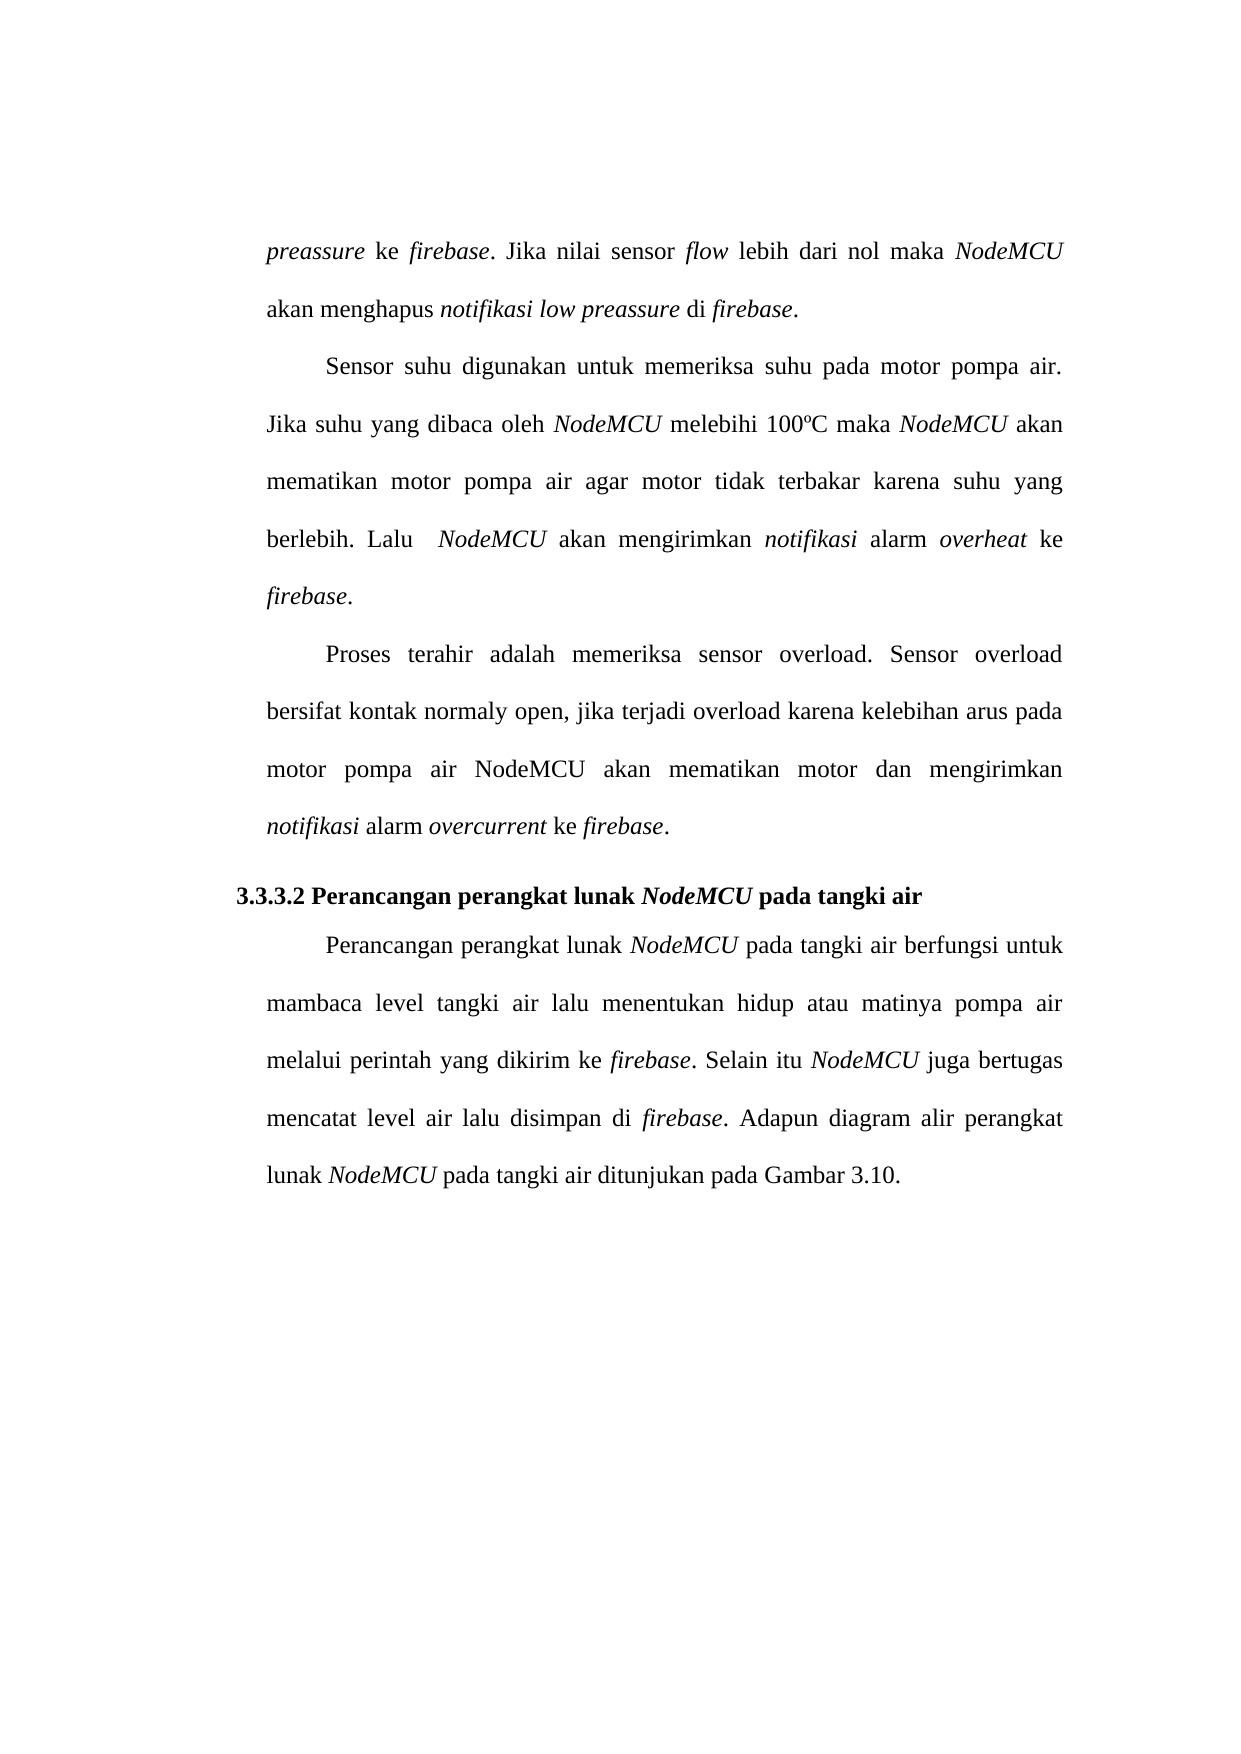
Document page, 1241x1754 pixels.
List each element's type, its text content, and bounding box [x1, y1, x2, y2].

text Sensor suhu digunakan untuk memeriksa suhu pada motor pompa air. Jika suhu yang dibaca oleh NodeMCU melebihi 100ºC maka NodeMCU akan mematikan motor pompa air agar motor tidak terbakar karena suhu yang berlebih. Lalu NodeMCU akan mengirimkan notifikasi alarm overheat ke firebase. [266, 351, 1063, 610]
subtitle 3.3.3.2 Perancangan perangkat lunak NodeMCU pada tangki air [236, 881, 1063, 910]
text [266, 236, 1063, 322]
text Perancangan perangkat lunak NodeMCU pada tangki air berfungsi untuk mambaca level tangki air lalu menentukan hidup atau matinya pompa air melalui perintah yang dikirim ke firebase. Selain itu NodeMCU juga bertugas mencatat level air lalu disimpan di firebase. Adapun diagram alir perangkat lunak NodeMCU pada tangki air ditunjukan pada Gambar 3.10. [266, 931, 1063, 1189]
text Proses terahir adalah memeriksa sensor overload. Sensor overload bersifat kontak normaly open, jika terjadi overload karena kelebihan arus pada motor pompa air NodeMCU akan mematikan motor dan mengirimkan notifikasi alarm overcurrent ke firebase. [266, 639, 1063, 840]
